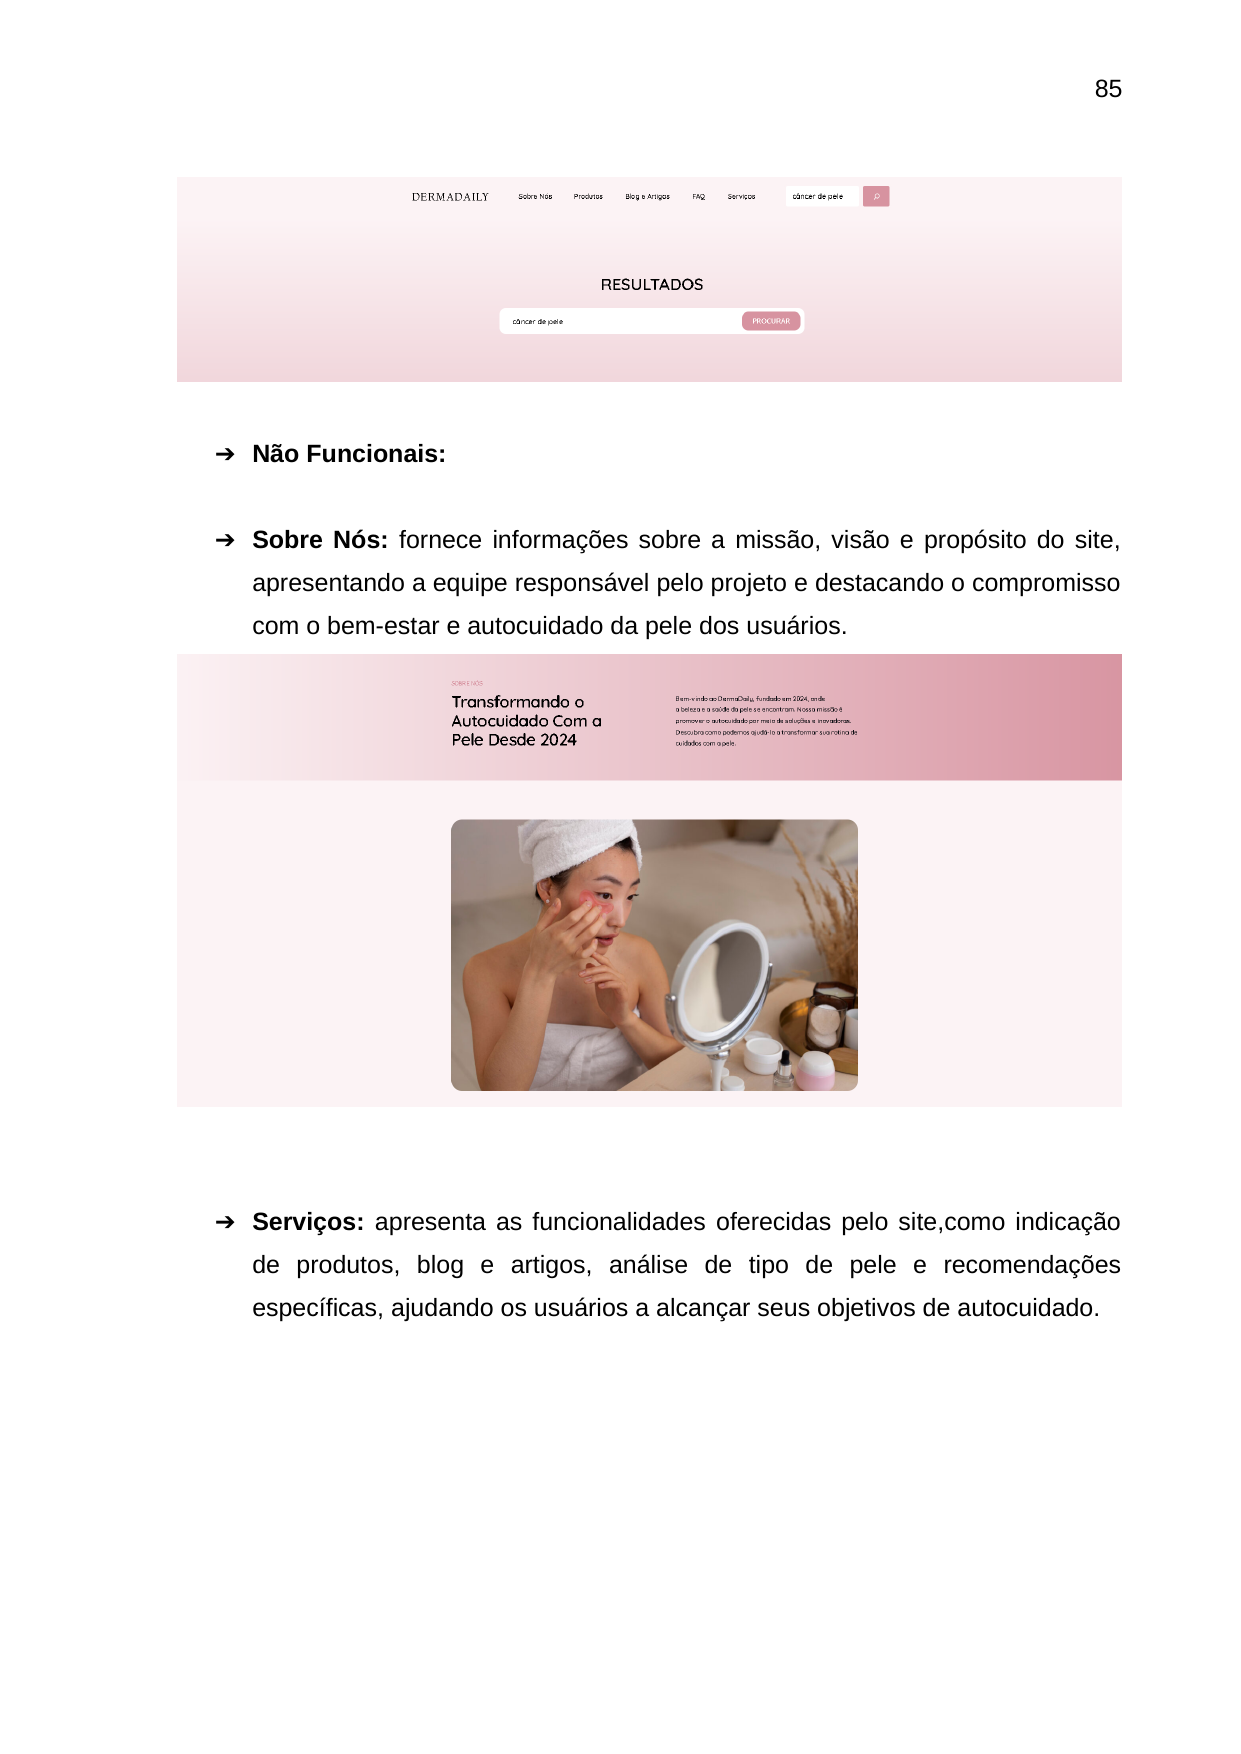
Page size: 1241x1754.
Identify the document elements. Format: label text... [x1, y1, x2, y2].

list Sobre Nós: fornece informações sobre a missão, visão e propósito do site, apresentando a equipe responsável pelo projeto e destacando o compromisso com o bem-estar e autocuidado da pele dos usuários. [214, 525, 1122, 640]
list Não Funcionais: [214, 439, 1122, 467]
picture [177, 177, 1122, 382]
list Serviços: apresenta as funcionalidades oferecidas pelo site,como indicação de produtos, blog e artigos, análise de tipo de pele e recomendações específicas, ajudando os usuários a alcançar seus objetivos de autocuidado. [214, 1207, 1122, 1322]
picture [177, 654, 1122, 1107]
